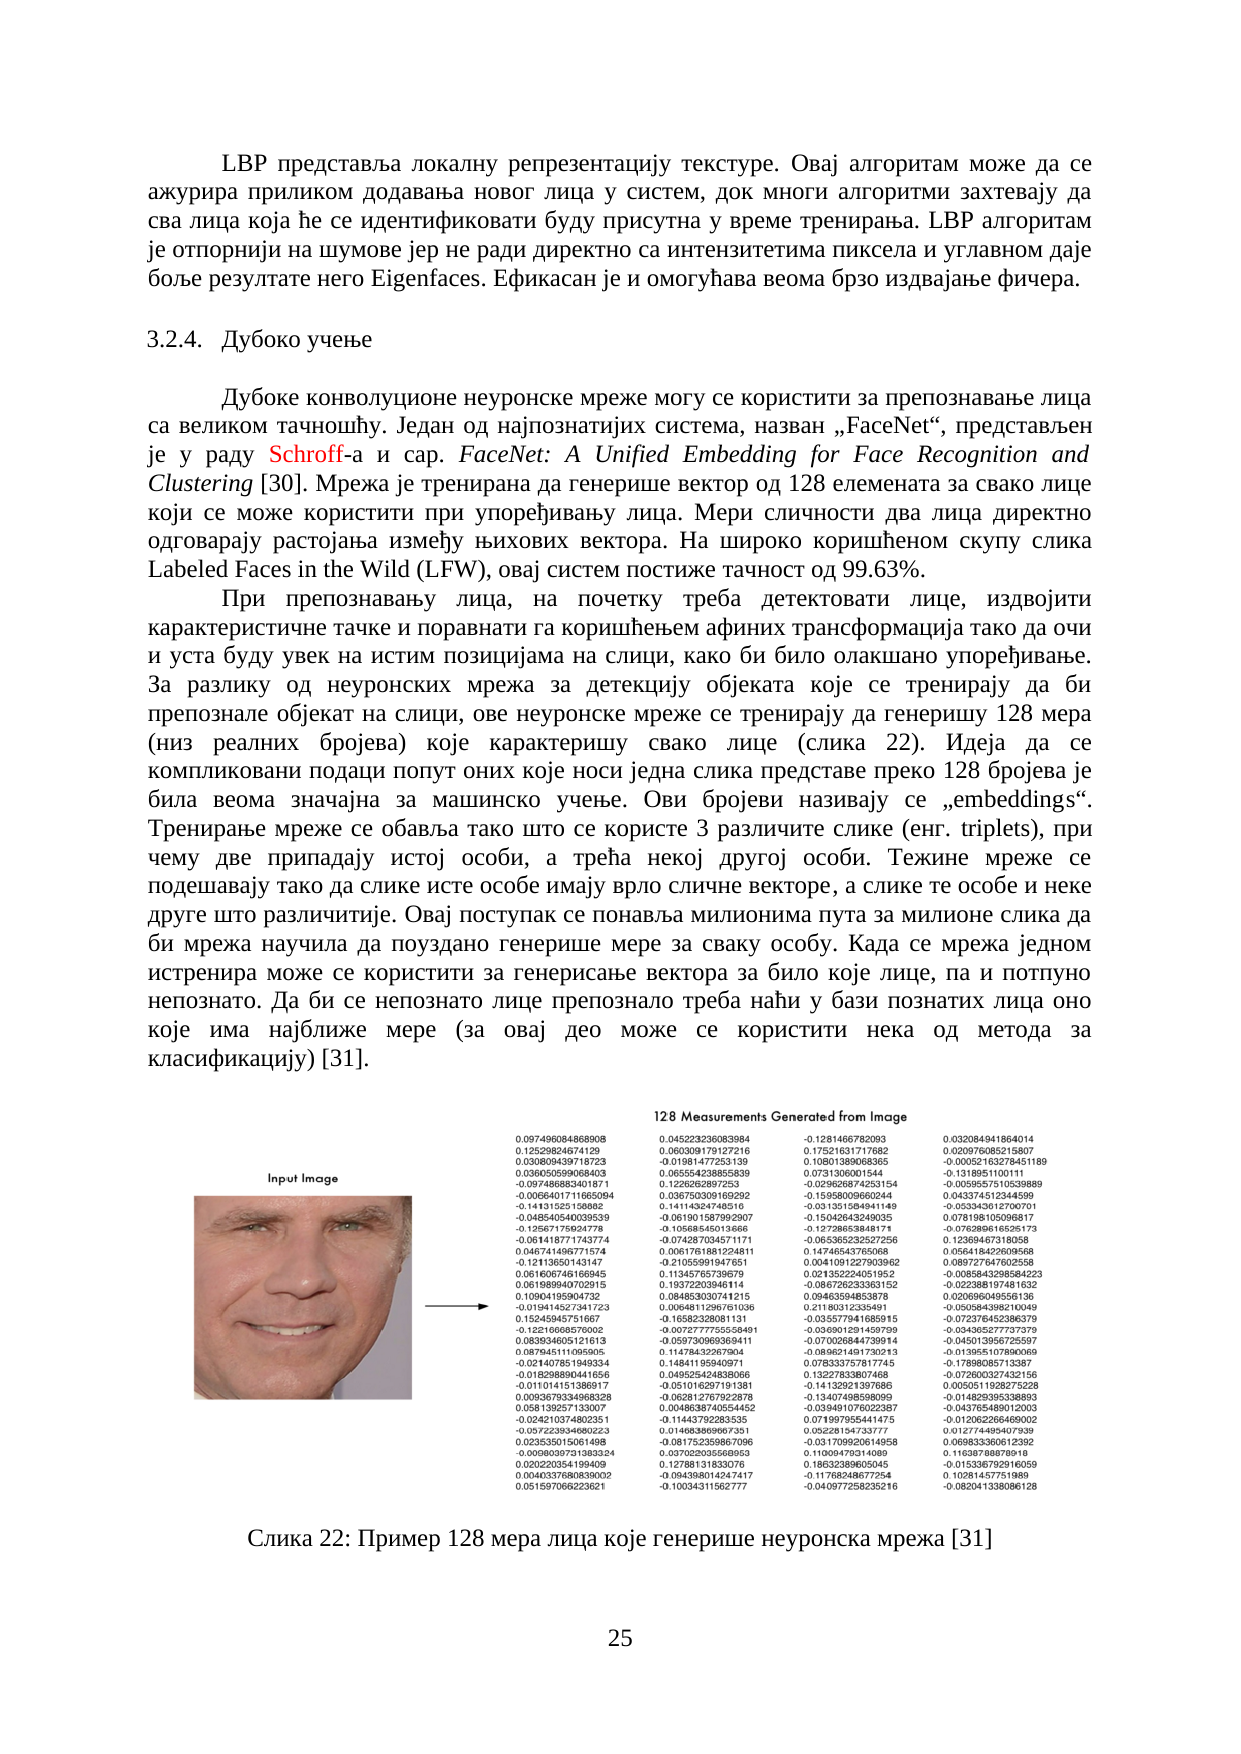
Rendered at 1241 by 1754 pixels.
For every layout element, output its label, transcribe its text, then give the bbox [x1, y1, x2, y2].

text LBP представља локалну репрезентацију текстуре. Овај алгоритам може да се ажурира приликом додавања новог лица у систем, док многи алгоритми захтевају да сва лица која ће се идентификовати буду присутна у време тренирања. LBP алгоритам је отпорнији на шумове јер не ради директно са интензитетима пиксела и углавном даје боље резултате него Eigenfaces. Ефикасан је и омогућава веома брзо издвајање фичера. [148, 148, 1093, 291]
text Дубоке конволуционе неуронске мреже могу се користити за препознавање лица са великом тачношћу. Један од најпознатијих система, назван „FaceNet“, представљен је у раду Schroff-а и сар. FaceNet: A Unified Embedding for Face Recognition and Clustering [30]. Мрежа је тренирана да генерише вектор од 128 елемената за свако лице који се може користити при упоређивању лица. Мери сличности два лица директно одговарају растојања између њихових вектора. На широко коришћеном скупу слика Labeled Faces in the Wild (LFW), овај систем постиже тачност од 99.63%. [148, 382, 1093, 583]
subtitle Дубоко учење [146, 324, 1093, 353]
text При препознавању лица, на почетку треба детектовати лице, издвојити карактеристичне тачке и поравнати га коришћењем афиних трансформација тако да очи и уста буду увек на истим позицијама на слици, како би било олакшано упоређивање. За разлику од неуронских мрежа за детекцију објеката које се тренирају да би препознале објекат на слици, ове неуронске мреже се тренирају да генеришу 128 мера (низ реалних бројева) које карактеришу свако лице (слика 22). Идеја да се компликовани подаци попут оних које носи једна слика представе преко 128 бројева је била веома значајна за машинско учење. Ови бројеви називају се „embeddings“. Тренирање мреже се обавља тако што се користе 3 различите слике (енг. triplets), при чему две припадају истој особи, а трећа некој другој особи. Тежине мреже се подешавају тако да слике исте особе имају врло сличне векторе, а слике те особе и неке друге што различитије. Овај поступак се понавља милионима пута за милионе слика да би мрежа научила да поуздано генерише мере за сваку особу. Када се мрежа једном истренира може се користити за генерисање вектора за било које лице, па и потпуно непознато. Да би се непознато лице препознало треба наћи у бази познатих лица оно које има најближе мере (за овај део може се користити нека од метода за класификацију) [31]. [148, 583, 1093, 1072]
picture [193, 1106, 1048, 1503]
